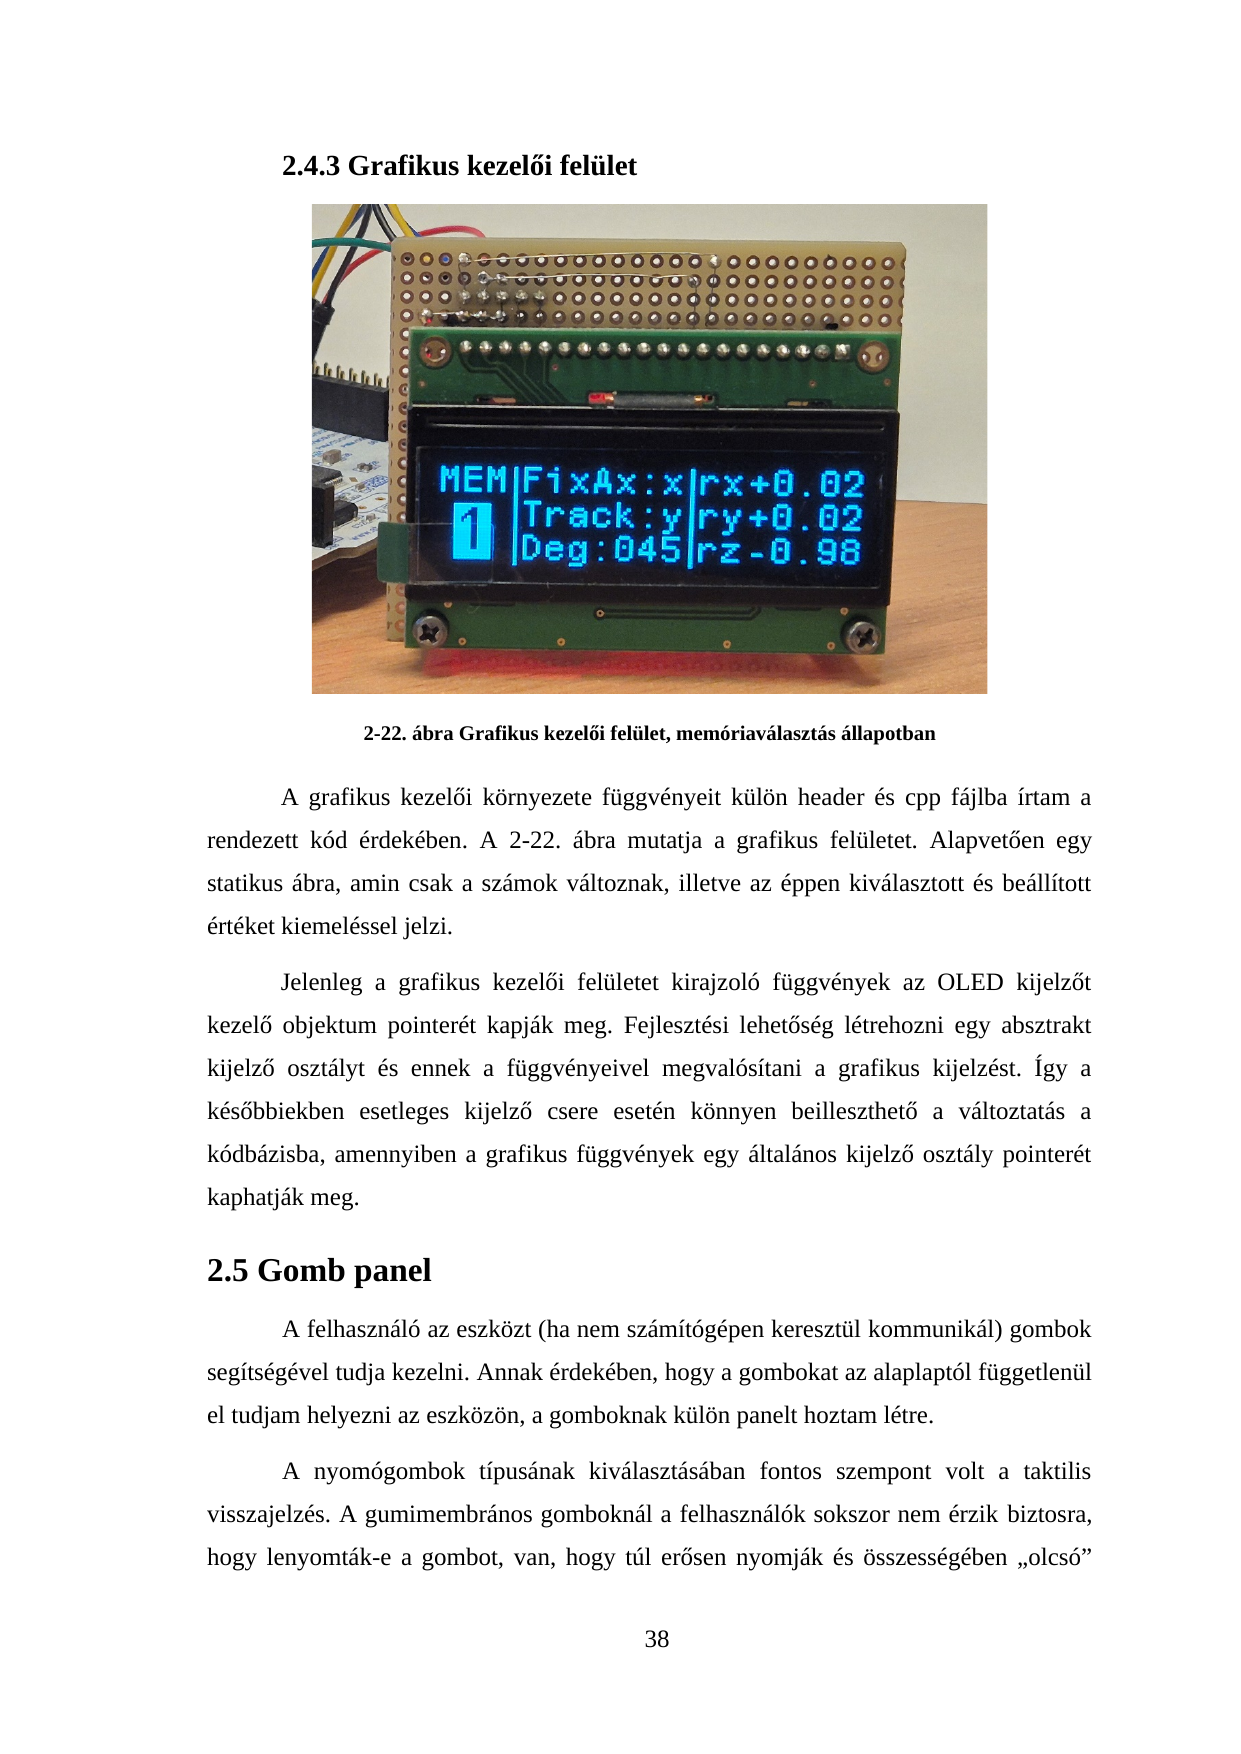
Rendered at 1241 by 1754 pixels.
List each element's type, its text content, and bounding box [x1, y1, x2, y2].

text Jelenleg a grafikus kezelői felületet kirajzoló függvények az OLED kijelzőt kezelő objektum pointerét kapják meg. Fejlesztési lehetőség létrehozni egy absztrakt kijelző osztályt és ennek a függvényeivel megvalósítani a grafikus kijelzést. Így a későbbiekben esetleges kijelző csere esetén könnyen beilleszthető a változtatás a kódbázisba, amennyiben a grafikus függvények egy általános kijelző osztály pointerét kaphatják meg. [207, 967, 1092, 1211]
subtitle Grafikus kezelői felület [207, 148, 1092, 181]
picture [311, 204, 988, 694]
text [207, 1456, 1092, 1571]
subtitle Gomb panel [207, 1250, 1092, 1289]
text A felhasználó az eszközt (ha nem számítógépen keresztül kommunikál) gombok segítségével tudja kezelni. Annak érdekében, hogy a gombokat az alaplaptól függetlenül el tudjam helyezni az eszközön, a gomboknak külön panelt hoztam létre. [207, 1314, 1092, 1429]
